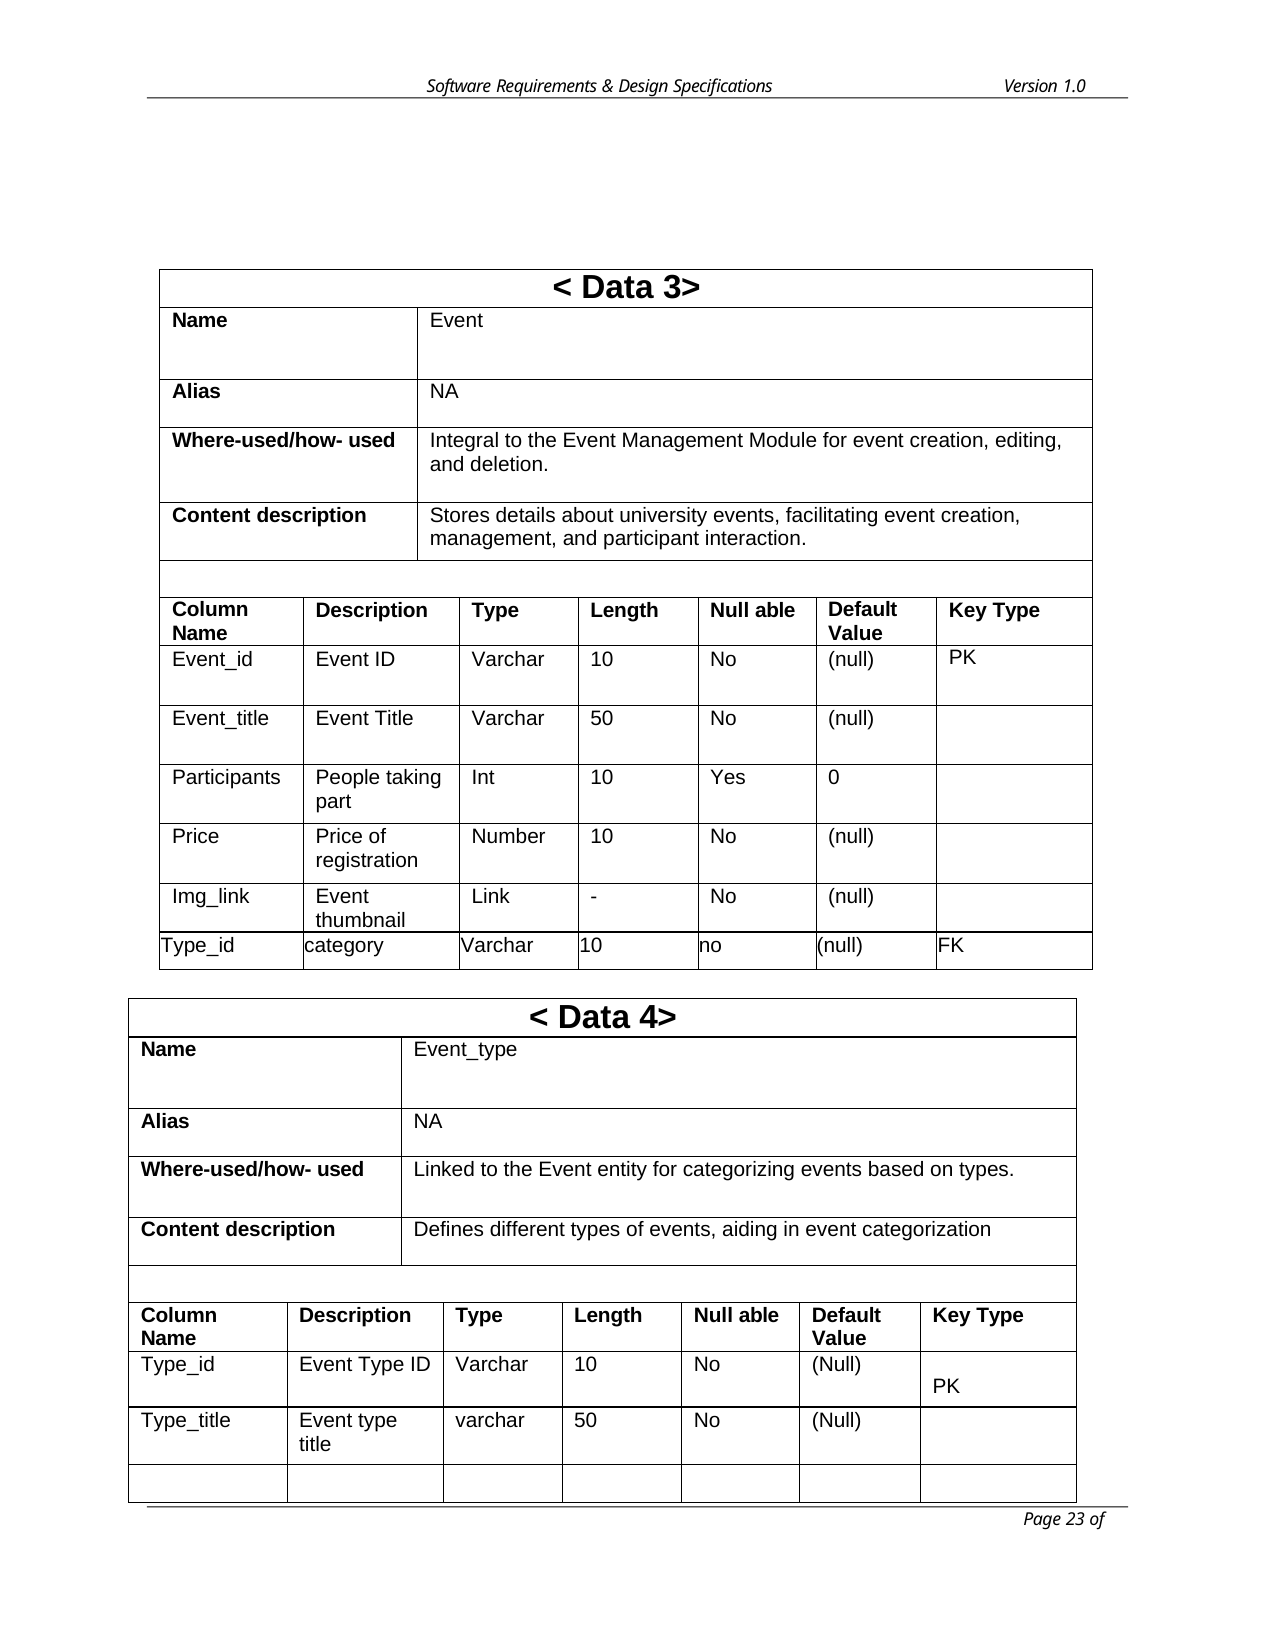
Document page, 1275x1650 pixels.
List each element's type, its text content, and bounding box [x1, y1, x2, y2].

table_cell Name [129, 1038, 401, 1108]
table_cell PK [937, 646, 1092, 705]
table_cell Length [579, 598, 698, 645]
table_cell People taking part [304, 765, 459, 823]
table_cell Key Type [937, 598, 1092, 645]
table_cell 50 [579, 706, 698, 764]
table_cell Name [160, 308, 417, 379]
table_cell Event_id [160, 646, 303, 705]
table_cell NA [418, 380, 1092, 427]
table_cell [129, 1266, 1076, 1302]
table_cell Where-used/how- used [129, 1157, 401, 1217]
table_cell (null) [817, 646, 936, 705]
table_cell [800, 1465, 920, 1502]
table_cell [937, 706, 1092, 764]
table_cell (null) [817, 824, 936, 882]
table_cell Alias [129, 1109, 401, 1156]
table_cell PK [921, 1352, 1076, 1406]
table_cell [921, 1465, 1076, 1502]
table_cell Type [460, 598, 578, 645]
table_cell No [699, 646, 816, 705]
table_cell Type_title [129, 1408, 287, 1464]
table_cell Participants [160, 765, 303, 823]
table_cell varchar [444, 1408, 562, 1464]
table_cell No [682, 1352, 799, 1406]
table_cell Linked to the Event entity for categorizing events based on types. [402, 1157, 1076, 1217]
table_cell No [699, 824, 816, 882]
table_cell [937, 824, 1092, 882]
table_cell (null) [817, 884, 936, 931]
table_cell Int [460, 765, 578, 823]
table_cell Varchar [444, 1352, 562, 1406]
table_cell Type [444, 1303, 562, 1351]
table_cell 10 [563, 1352, 681, 1406]
table_cell Event thumbnail [304, 884, 459, 931]
table_cell Column Name [160, 598, 303, 645]
table_cell Type_id [160, 933, 303, 969]
table_cell Number [460, 824, 578, 882]
table_cell NA [402, 1109, 1076, 1156]
table_cell Null able [682, 1303, 799, 1351]
table_cell [921, 1408, 1076, 1464]
table_cell 10 [579, 765, 698, 823]
table_cell (null) [817, 706, 936, 764]
table_cell Content description [160, 503, 417, 559]
table_cell [937, 765, 1092, 823]
table_cell category [304, 933, 459, 969]
table_cell [682, 1465, 799, 1502]
table_cell no [699, 933, 816, 969]
table_cell (null) [817, 933, 936, 969]
table_cell Where-used/how- used [160, 428, 417, 502]
table_cell Defines different types of events, aiding in event categorization [402, 1218, 1076, 1265]
table_cell Length [563, 1303, 681, 1351]
table_cell Event [418, 308, 1092, 379]
table_cell Varchar [460, 706, 578, 764]
table_cell Null able [699, 598, 816, 645]
table_cell Link [460, 884, 578, 931]
table_cell Integral to the Event Management Module for event creation, editing, and deletion. [418, 428, 1092, 502]
table_cell No [699, 706, 816, 764]
table_cell Varchar [460, 646, 578, 705]
table_cell No [699, 884, 816, 931]
table_cell Event Title [304, 706, 459, 764]
table_cell [129, 1465, 287, 1502]
table_cell Img_link [160, 884, 303, 931]
table_header < Data 4> [129, 999, 1076, 1036]
table_cell Description [288, 1303, 443, 1351]
table_cell Description [304, 598, 459, 645]
table_cell [288, 1465, 443, 1502]
table_cell Price [160, 824, 303, 882]
table_cell (Null) [800, 1408, 920, 1464]
table_cell Content description [129, 1218, 401, 1265]
table_cell Event type title [288, 1408, 443, 1464]
table_cell Alias [160, 380, 417, 427]
table_cell Event_type [402, 1038, 1076, 1108]
table_cell Event_title [160, 706, 303, 764]
table_cell [563, 1465, 681, 1502]
table_cell No [682, 1408, 799, 1464]
table_cell Event Type ID [288, 1352, 443, 1406]
table_cell 0 [817, 765, 936, 823]
table_cell Varchar [460, 933, 578, 969]
table_cell Default Value [800, 1303, 920, 1351]
table_cell Default Value [817, 598, 936, 645]
table_cell 10 [579, 646, 698, 705]
table_cell 10 [579, 824, 698, 882]
table_cell 50 [563, 1408, 681, 1464]
table_cell [444, 1465, 562, 1502]
table_cell - [579, 884, 698, 931]
table_cell Type_id [129, 1352, 287, 1406]
table_cell FK [937, 933, 1092, 969]
table_cell (Null) [800, 1352, 920, 1406]
table_cell Stores details about university events, facilitating event creation, management, and participant interaction. [418, 503, 1092, 559]
table_cell 10 [579, 933, 698, 969]
table_cell Key Type [921, 1303, 1076, 1351]
table_cell [160, 561, 1092, 597]
table_cell Column Name [129, 1303, 287, 1351]
table_cell Yes [699, 765, 816, 823]
table_cell Price of registration [304, 824, 459, 882]
table_cell Event ID [304, 646, 459, 705]
table_cell [937, 884, 1092, 931]
table_header < Data 3> [160, 270, 1092, 307]
